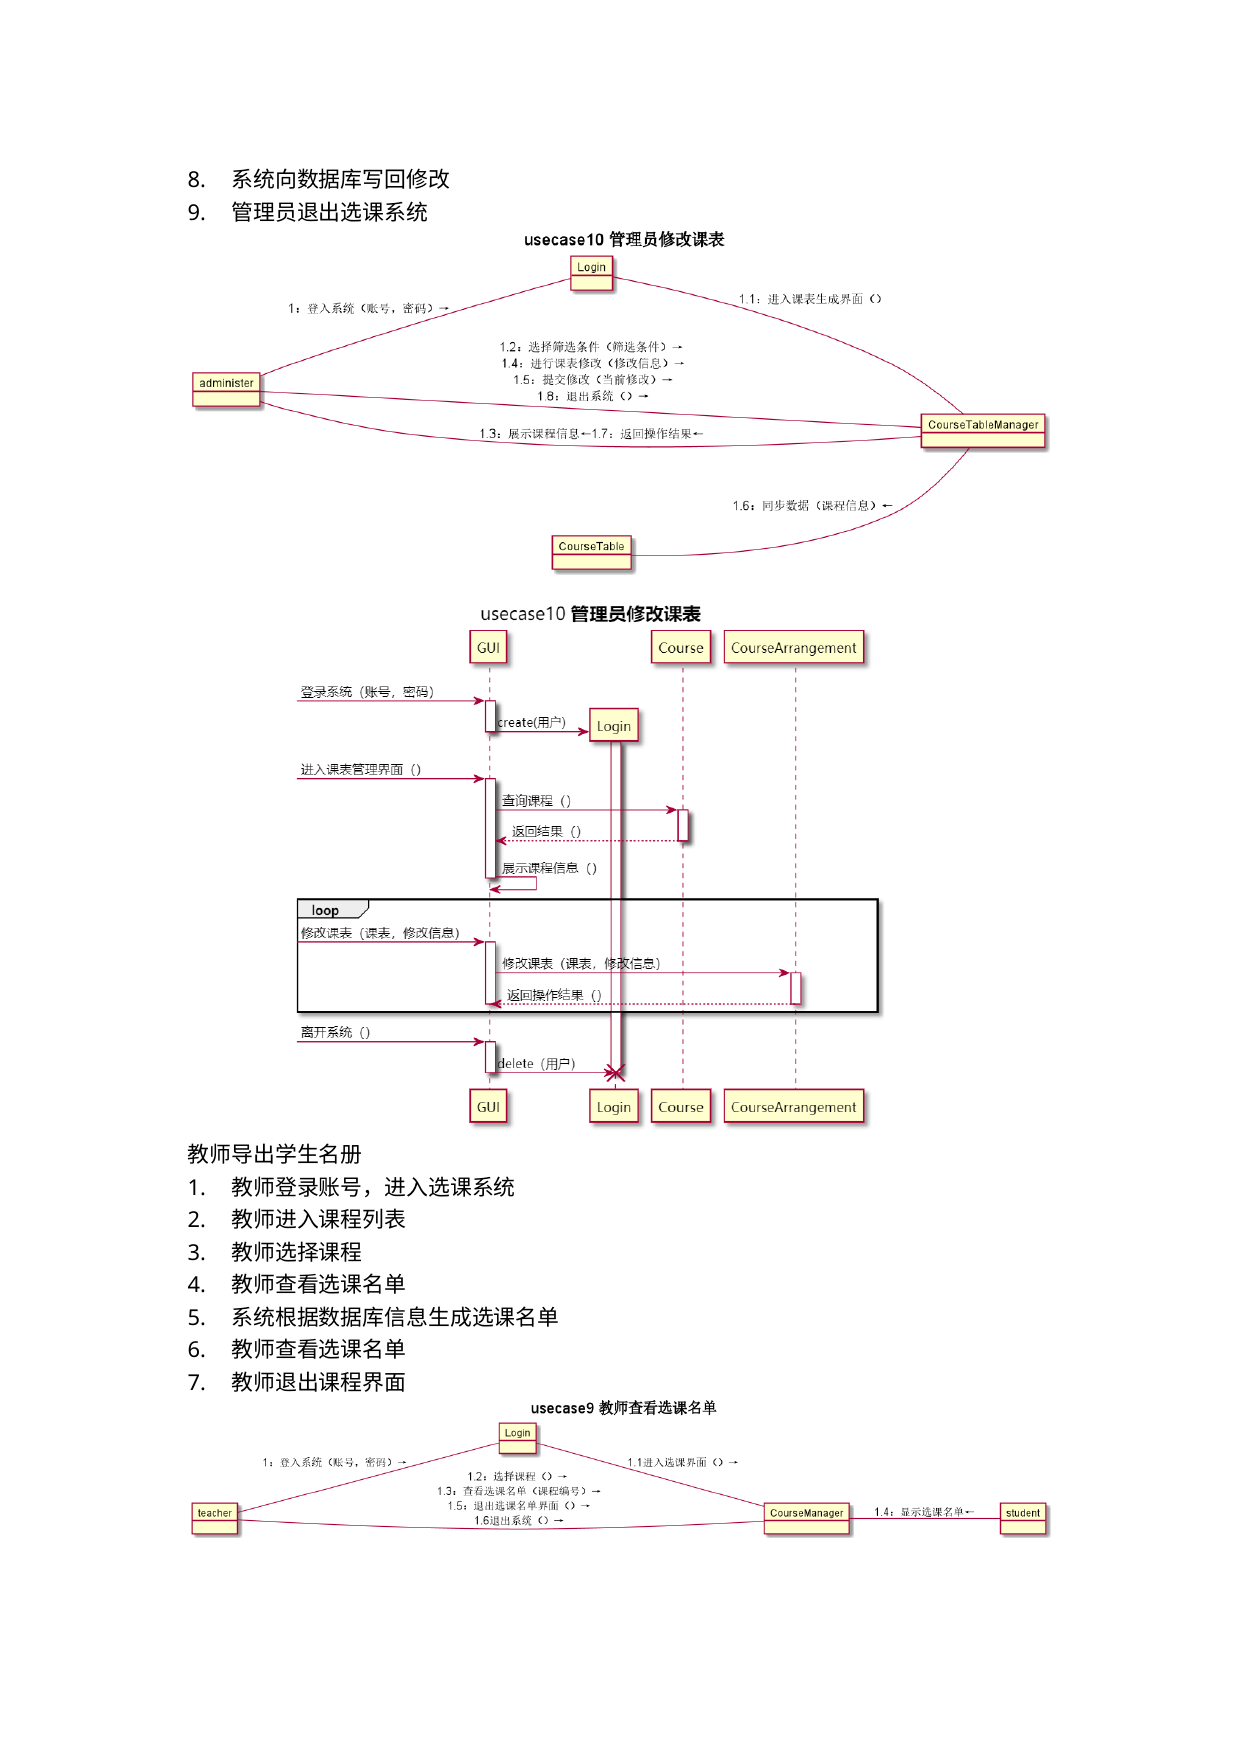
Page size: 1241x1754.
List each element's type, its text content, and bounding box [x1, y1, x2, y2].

text 6. 教师查看选课名单 [187, 1332, 1053, 1364]
picture [187, 227, 1053, 578]
text 9. 管理员退出选课系统 [187, 194, 1053, 227]
text 8. 系统向数据库写回修改 [187, 162, 1053, 194]
text 3. 教师选择课程 [187, 1234, 1053, 1267]
text 7. 教师退出课程界面 [187, 1364, 1053, 1397]
picture [296, 589, 885, 1132]
text 1. 教师登录账号，进入选课系统 [187, 1169, 1053, 1202]
text 2. 教师进入课程列表 [187, 1202, 1053, 1234]
text 5. 系统根据数据库信息生成选课名单 [187, 1299, 1053, 1332]
text 4. 教师查看选课名单 [187, 1267, 1053, 1299]
text 教师导出学生名册 [187, 1137, 1053, 1169]
picture [187, 1397, 1053, 1541]
